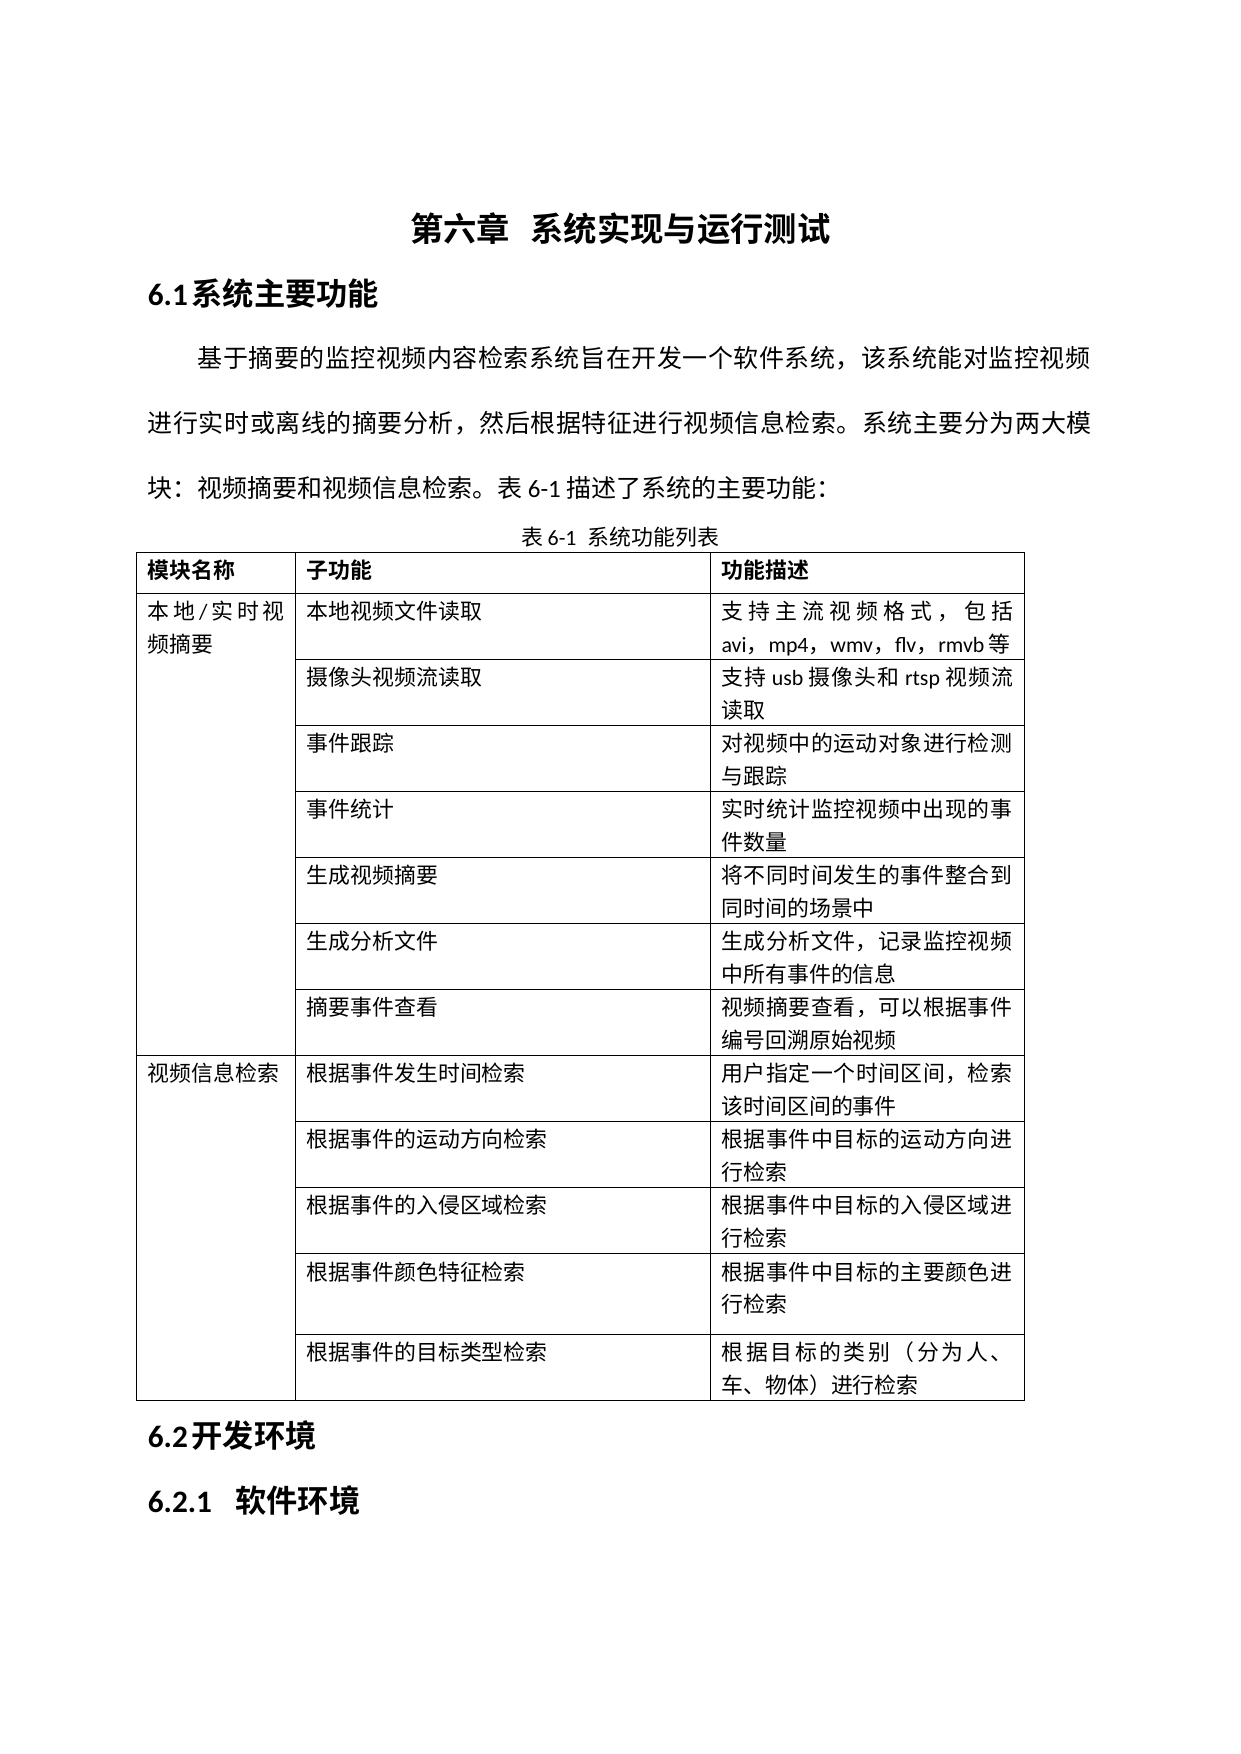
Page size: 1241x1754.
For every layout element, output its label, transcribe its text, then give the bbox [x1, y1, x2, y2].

table_cell 用户指定一个时间区间，检索该时间区间的事件 [711, 1056, 1024, 1121]
table_cell 视频信息检索 [137, 1056, 295, 1400]
table_cell 根据事件中目标的运动方向进行检索 [711, 1122, 1024, 1187]
table_cell 摄像头视频流读取 [296, 660, 710, 725]
list 系统主要功能 [148, 259, 1092, 324]
table_header 功能描述 [711, 553, 1024, 593]
list 软件环境 [148, 1466, 1092, 1531]
table_cell 支持主流视频格式，包括avi，mp4，wmv，flv，rmvb等 [711, 594, 1024, 659]
table_cell 根据事件发生时间检索 [296, 1056, 710, 1121]
table_header 模块名称 [137, 553, 295, 593]
table_cell 根据事件中目标的主要颜色进行检索 [711, 1254, 1024, 1334]
table_cell 生成分析文件 [296, 924, 710, 989]
table_cell 根据事件中目标的入侵区域进行检索 [711, 1188, 1024, 1253]
table_cell 事件跟踪 [296, 726, 710, 791]
table_cell 生成视频摘要 [296, 858, 710, 923]
list 开发环境 [148, 1401, 1092, 1466]
table_cell 视频摘要查看，可以根据事件编号回溯原始视频 [711, 990, 1024, 1055]
table_cell 根据事件的入侵区域检索 [296, 1188, 710, 1253]
table_header 子功能 [296, 553, 710, 593]
table_cell 本地/实时视频摘要 [137, 594, 295, 1055]
table_cell 本地视频文件读取 [296, 594, 710, 659]
table_cell 生成分析文件，记录监控视频中所有事件的信息 [711, 924, 1024, 989]
table_cell 根据事件的运动方向检索 [296, 1122, 710, 1187]
table_cell 根据事件颜色特征检索 [296, 1254, 710, 1334]
table_cell 支持usb摄像头和rtsp视频流读取 [711, 660, 1024, 725]
table_cell 实时统计监控视频中出现的事件数量 [711, 792, 1024, 857]
table_cell 对视频中的运动对象进行检测与跟踪 [711, 726, 1024, 791]
table_cell 将不同时间发生的事件整合到同时间的场景中 [711, 858, 1024, 923]
text 基于摘要的监控视频内容检索系统旨在开发一个软件系统，该系统能对监控视频进行实时或离线的摘要分析，然后根据特征进行视频信息检索。系统主要分为两大模块：视频摘要和视频信息检索。表6-1描述了系统的主要功能： [148, 324, 1092, 519]
text 表6-1 系统功能列表 [148, 519, 1092, 552]
list 系统实现与运行测试 [148, 194, 1092, 259]
table_cell 摘要事件查看 [296, 990, 710, 1055]
table_cell 根据目标的类别（分为人、车、物体）进行检索 [711, 1335, 1024, 1400]
table_cell 事件统计 [296, 792, 710, 857]
table_cell 根据事件的目标类型检索 [296, 1335, 710, 1400]
